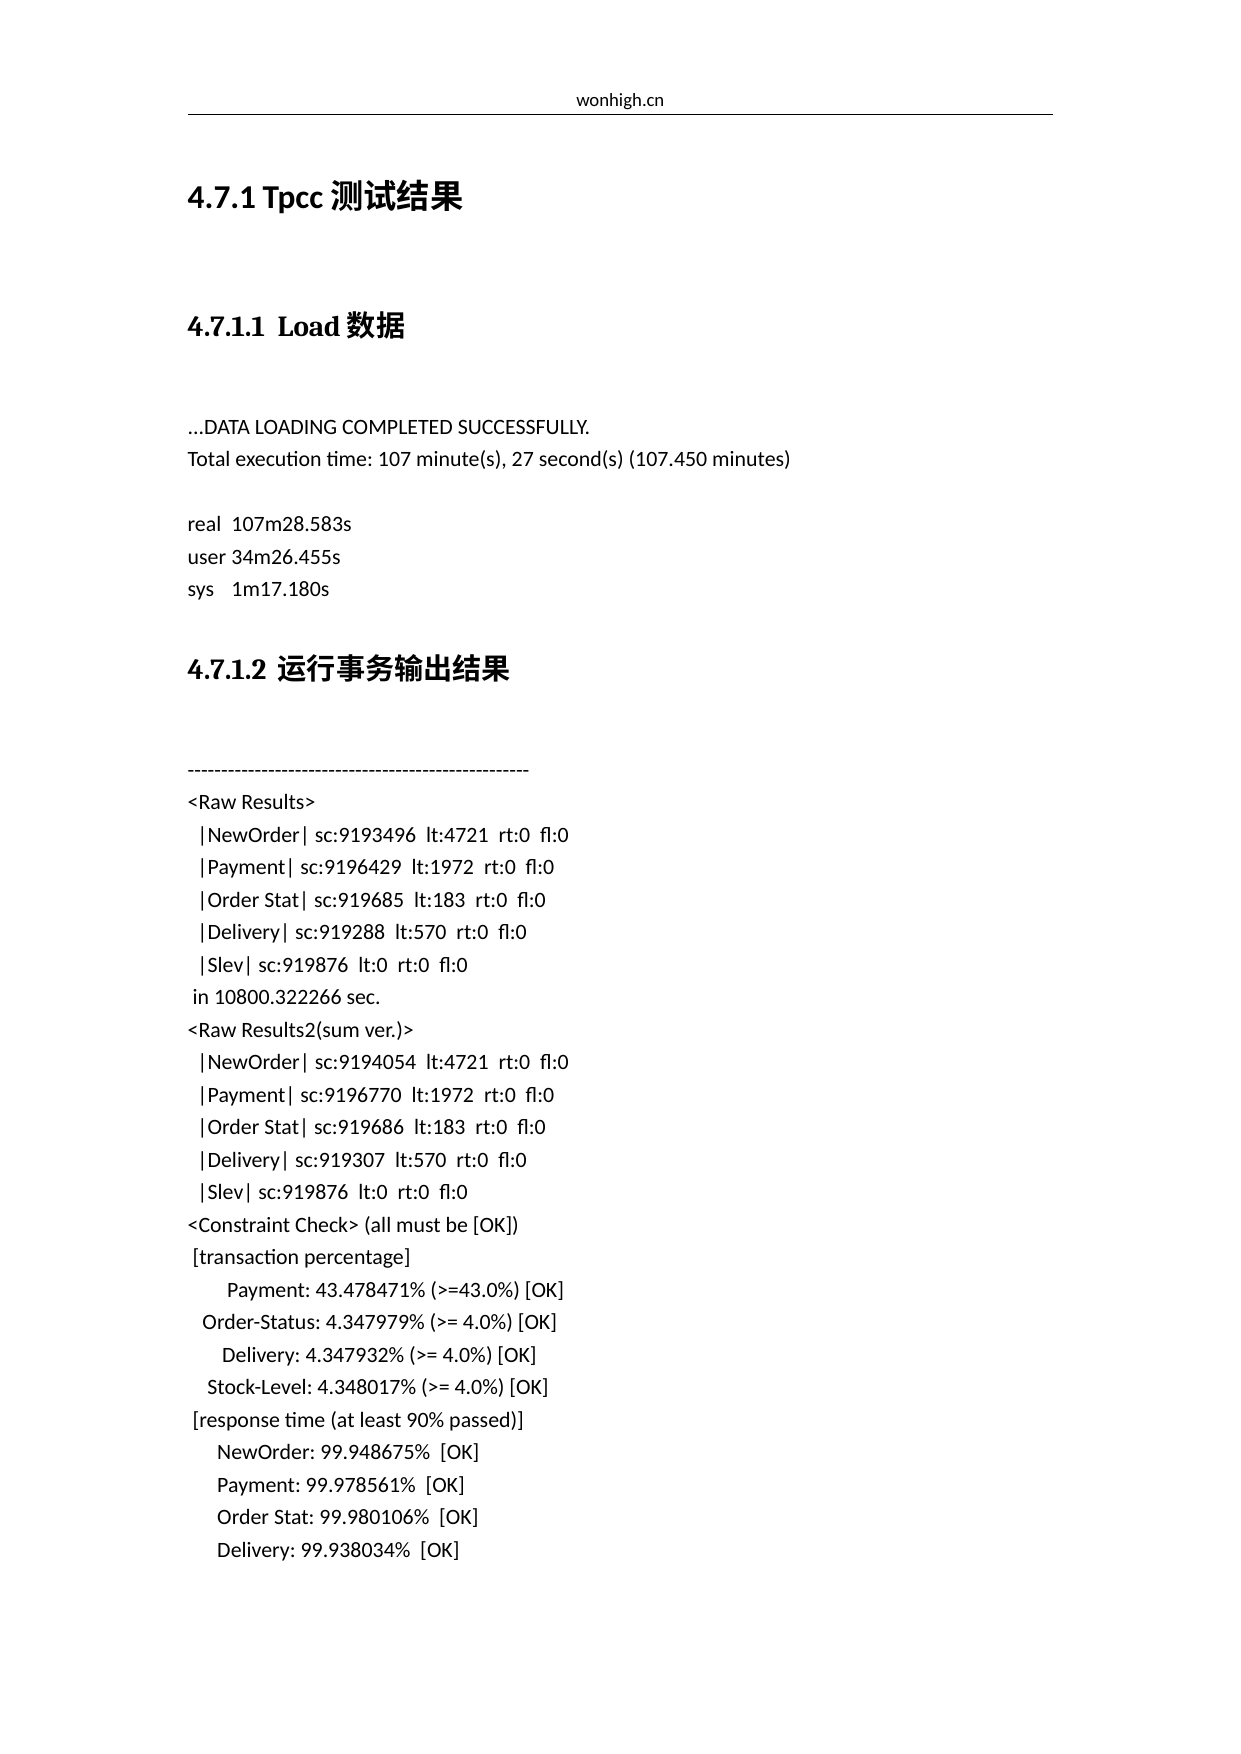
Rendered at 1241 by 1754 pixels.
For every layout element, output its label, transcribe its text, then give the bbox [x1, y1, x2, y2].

subtitle 运行事务输出结果 [187, 634, 1053, 699]
text <Constraint Check> (all must be [OK]) [187, 1208, 1053, 1241]
text Order-Status: 4.347979% (>= 4.0%) [OK] [187, 1306, 1053, 1338]
text Stock-Level: 4.348017% (>= 4.0%) [OK] [187, 1371, 1053, 1403]
text |Delivery| sc:919288 lt:570 rt:0 fl:0 [187, 916, 1053, 948]
text user 34m26.455s [187, 540, 1053, 573]
text ...DATA LOADING COMPLETED SUCCESSFULLY. [187, 410, 1053, 443]
text <Raw Results2(sum ver.)> [187, 1013, 1053, 1046]
text |NewOrder| sc:9194054 lt:4721 rt:0 fl:0 [187, 1046, 1053, 1078]
text Delivery: 99.938034% [OK] [187, 1533, 1053, 1566]
subtitle Tpcc测试结果 [187, 162, 1053, 227]
text [response time (at least 90% passed)] [187, 1403, 1053, 1436]
text |Payment| sc:9196429 lt:1972 rt:0 fl:0 [187, 851, 1053, 883]
text Delivery: 4.347932% (>= 4.0%) [OK] [187, 1338, 1053, 1371]
text in 10800.322266 sec. [187, 981, 1053, 1013]
subtitle Load数据 [187, 291, 1053, 356]
text [transaction percentage] [187, 1241, 1053, 1273]
text |Slev| sc:919876 lt:0 rt:0 fl:0 [187, 1176, 1053, 1208]
text |Delivery| sc:919307 lt:570 rt:0 fl:0 [187, 1143, 1053, 1176]
text real 107m28.583s [187, 508, 1053, 540]
text NewOrder: 99.948675% [OK] [187, 1436, 1053, 1468]
text |Order Stat| sc:919686 lt:183 rt:0 fl:0 [187, 1111, 1053, 1143]
text |Payment| sc:9196770 lt:1972 rt:0 fl:0 [187, 1078, 1053, 1111]
text --------------------------------------------------- [187, 753, 1053, 786]
text sys 1m17.180s [187, 573, 1053, 605]
text |Order Stat| sc:919685 lt:183 rt:0 fl:0 [187, 883, 1053, 916]
text Payment: 43.478471% (>=43.0%) [OK] [187, 1273, 1053, 1306]
text |Slev| sc:919876 lt:0 rt:0 fl:0 [187, 948, 1053, 981]
text <Raw Results> [187, 786, 1053, 818]
text |NewOrder| sc:9193496 lt:4721 rt:0 fl:0 [187, 818, 1053, 851]
text Payment: 99.978561% [OK] [187, 1468, 1053, 1501]
text Total execution time: 107 minute(s), 27 second(s) (107.450 minutes) [187, 443, 1053, 475]
text Order Stat: 99.980106% [OK] [187, 1501, 1053, 1533]
